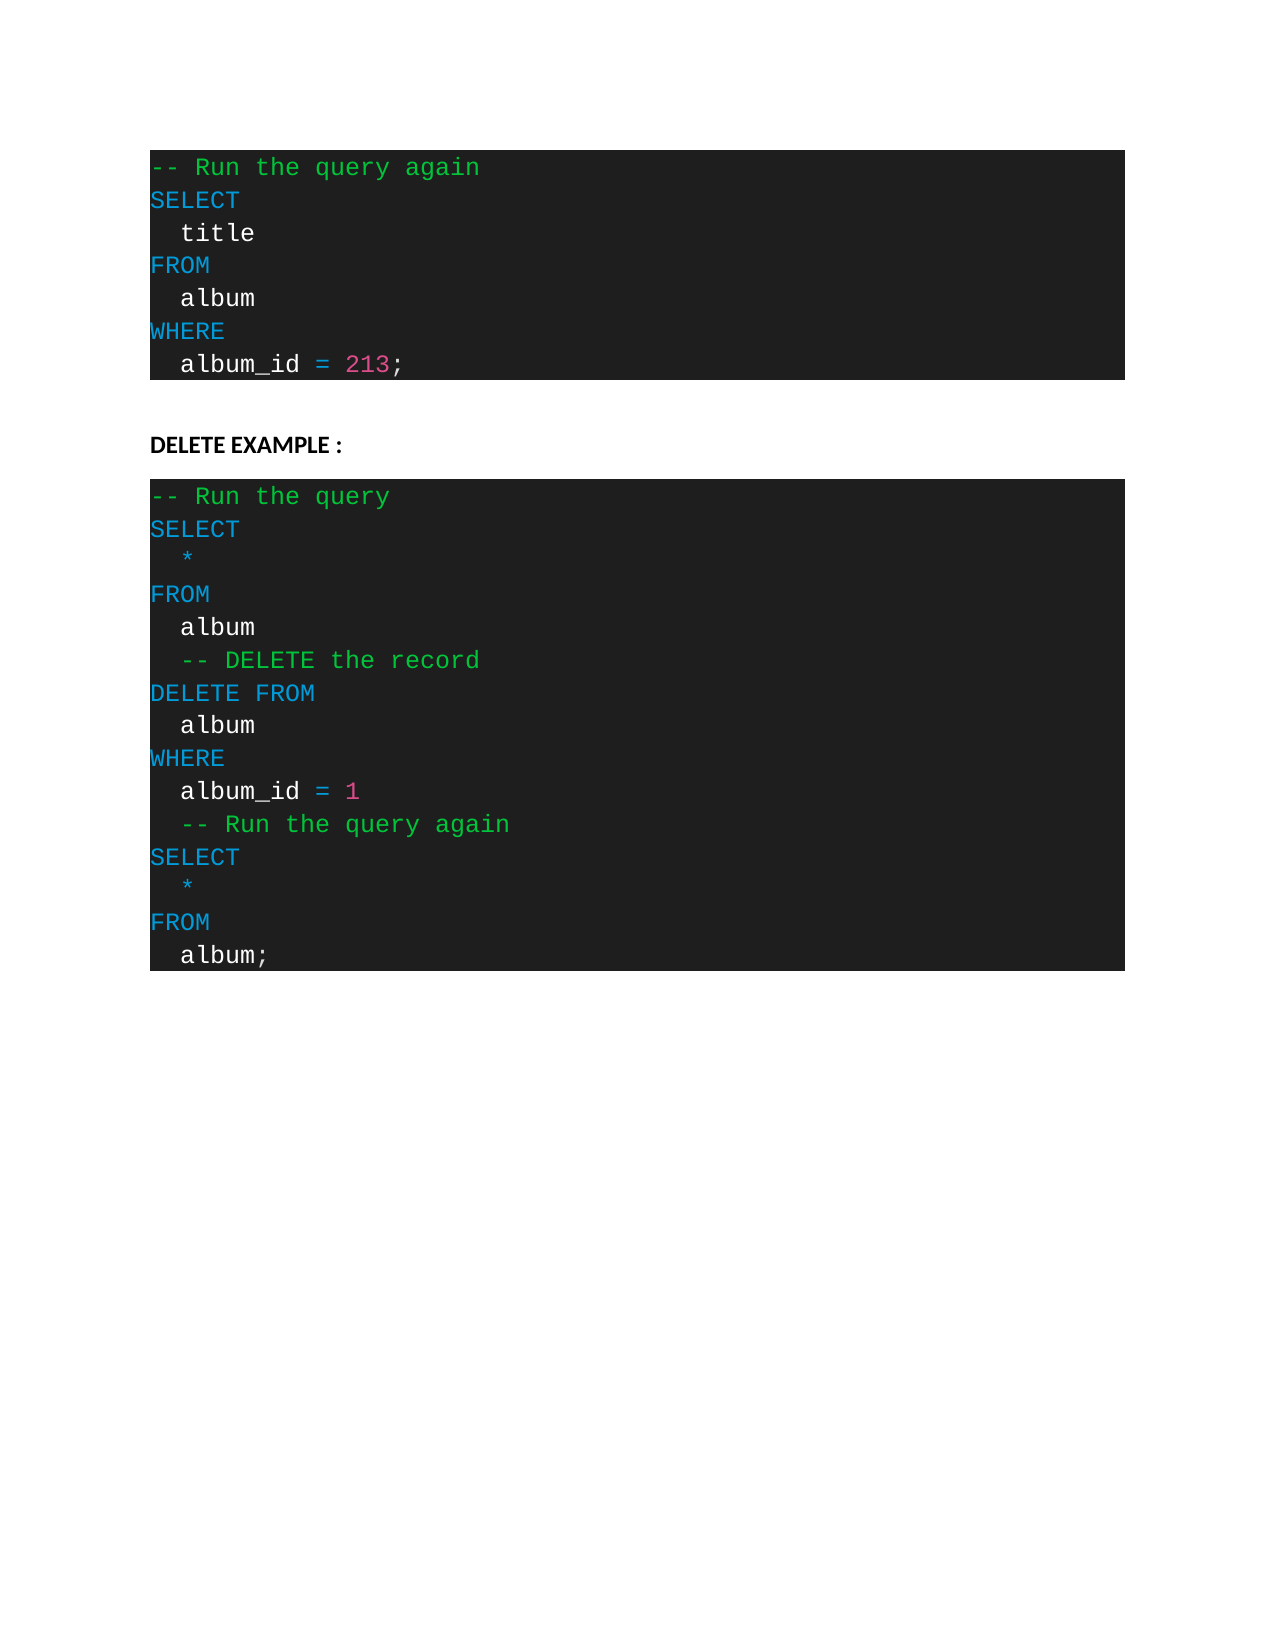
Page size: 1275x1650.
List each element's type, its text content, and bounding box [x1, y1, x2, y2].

text -- Run the query again [150, 807, 1125, 840]
text FROM [150, 248, 1125, 281]
text album [150, 610, 1125, 643]
text album [150, 281, 1125, 314]
text WHERE [150, 314, 1125, 347]
text title [150, 216, 1125, 248]
text FROM [150, 905, 1125, 938]
text SELECT [150, 183, 1125, 216]
text SELECT [150, 512, 1125, 544]
text album; [150, 938, 1125, 971]
text DELETE FROM [150, 676, 1125, 708]
text album_id = 1 [150, 774, 1125, 807]
text album_id = 213; [150, 347, 1125, 380]
text album [150, 708, 1125, 741]
text * [150, 873, 1125, 905]
text WHERE [150, 741, 1125, 774]
text -- Run the query [150, 479, 1125, 512]
text * [150, 544, 1125, 577]
text -- Run the query again [150, 150, 1125, 183]
text SELECT [150, 840, 1125, 873]
text -- DELETE the record [150, 643, 1125, 676]
text FROM [150, 577, 1125, 610]
text DELETE EXAMPLE : [150, 429, 1125, 460]
